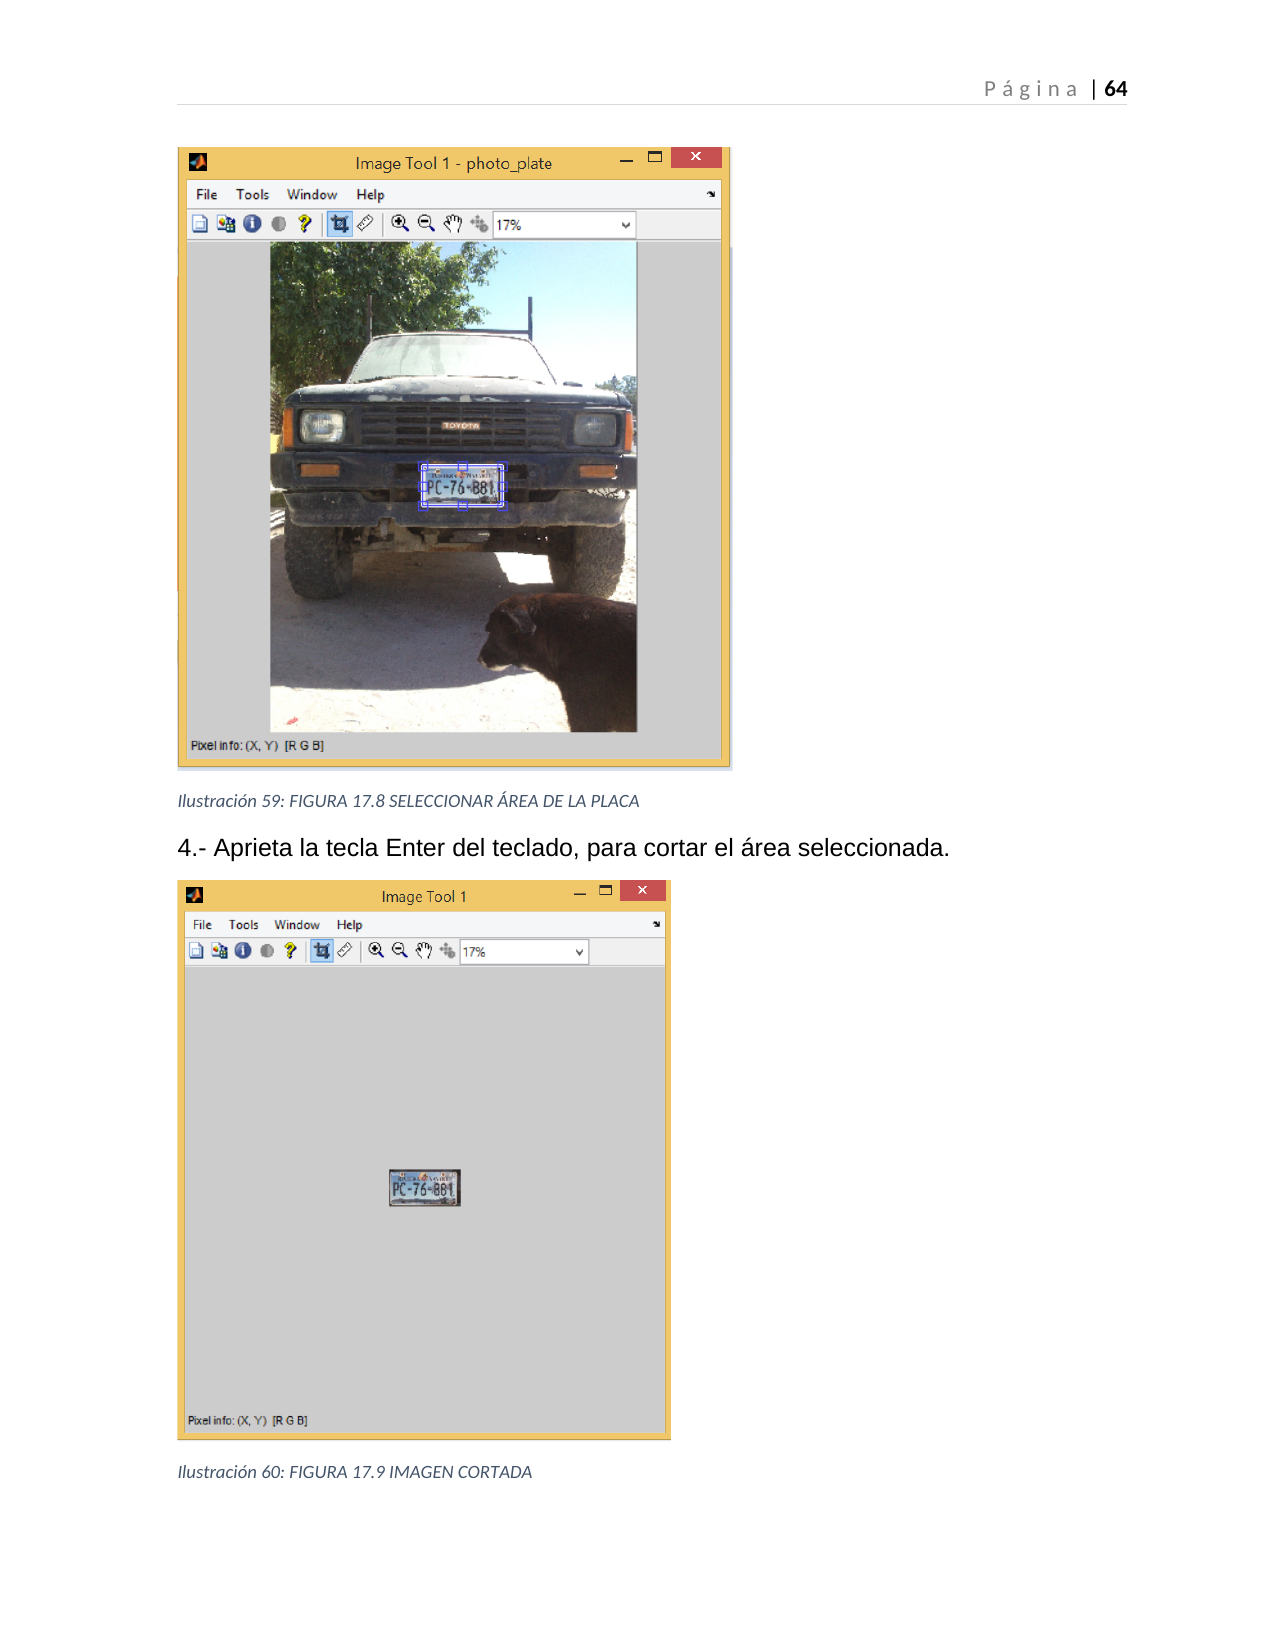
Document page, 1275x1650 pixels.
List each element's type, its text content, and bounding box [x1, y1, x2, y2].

text Ilustración 59: FIGURA 17.8 SELECCIONAR ÁREA DE LA PLACA [177, 789, 1127, 812]
picture [177, 880, 671, 1442]
picture [177, 147, 733, 771]
text Ilustración 60: FIGURA 17.9 IMAGEN CORTADA [177, 1460, 1127, 1483]
text 4.- Aprieta la tecla Enter del teclado, para cortar el área seleccionada. [177, 833, 1127, 862]
